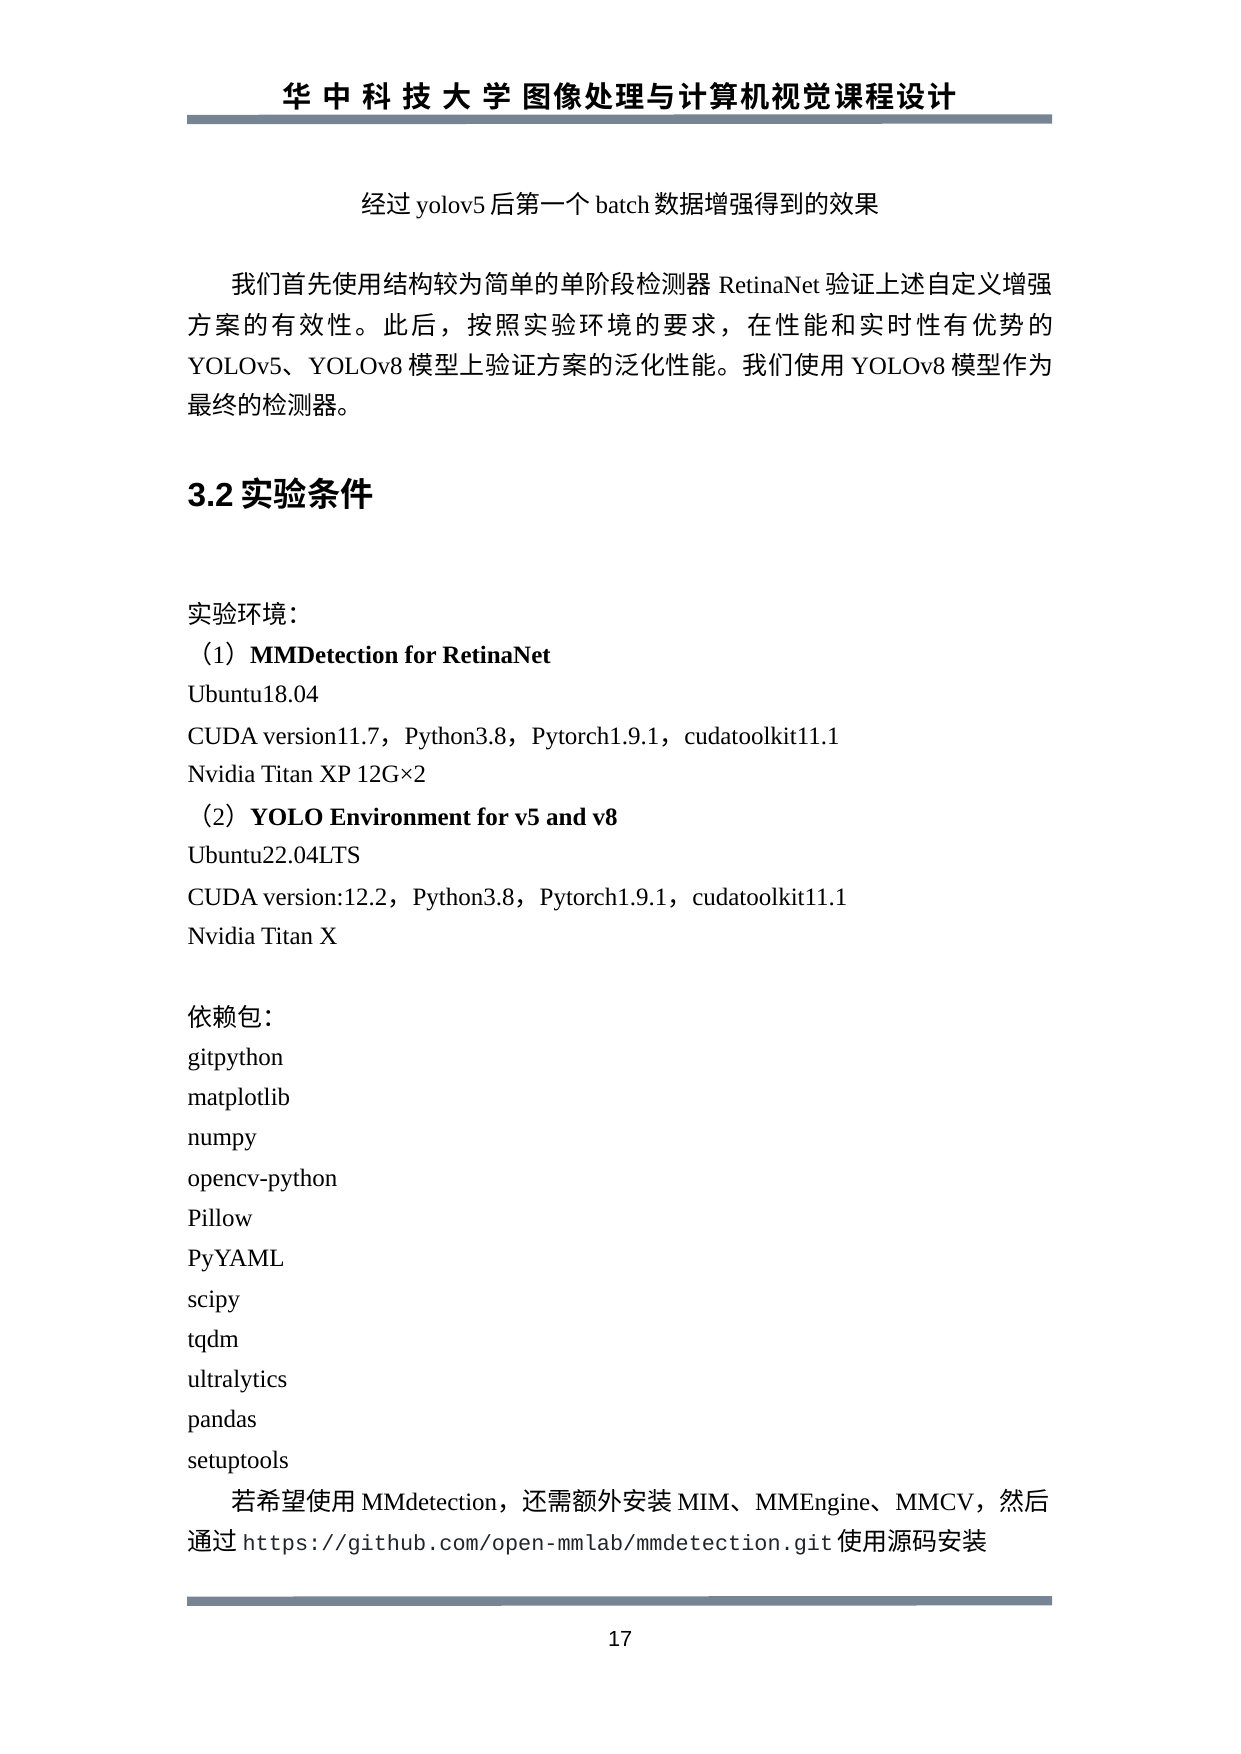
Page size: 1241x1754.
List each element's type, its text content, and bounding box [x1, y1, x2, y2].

text Nvidia Titan XP 12G×2 [187, 754, 1053, 794]
text CUDA version11.7，Python3.8，Pytorch1.9.1，cudatoolkit11.1 [187, 713, 1053, 754]
text PyYAML [187, 1238, 1053, 1278]
text （2）YOLO Environment for v5 and v8 [187, 794, 1053, 834]
text 我们首先使用结构较为简单的单阶段检测器RetinaNet验证上述自定义增强方案的有效性。此后，按照实验环境的要求，在性能和实时性有优势的YOLOv5、YOLOv8模型上验证方案的泛化性能。我们使用YOLOv8模型作为最终的检测器。 [187, 263, 1053, 424]
text CUDA version:12.2，Python3.8，Pytorch1.9.1，cudatoolkit11.1 [187, 875, 1053, 915]
text setuptools [187, 1439, 1053, 1479]
text tqdm [187, 1318, 1053, 1358]
text （1）MMDetection for RetinaNet [187, 633, 1053, 673]
text pandas [187, 1399, 1053, 1439]
text matplotlib [187, 1076, 1053, 1117]
text 实验环境： [187, 593, 1053, 633]
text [187, 1479, 1053, 1560]
text ultralytics [187, 1358, 1053, 1399]
text 经过yolov5后第一个batch数据增强得到的效果 [187, 182, 1053, 222]
text Pillow [187, 1197, 1053, 1238]
subtitle 3.2实验条件 [187, 451, 1053, 532]
text Ubuntu22.04LTS [187, 834, 1053, 875]
text Nvidia Titan X [187, 915, 1053, 955]
text scipy [187, 1278, 1053, 1318]
text numpy [187, 1117, 1053, 1157]
text Ubuntu18.04 [187, 673, 1053, 713]
text 依赖包： [187, 996, 1053, 1036]
text gitpython [187, 1036, 1053, 1076]
text opencv-python [187, 1157, 1053, 1197]
